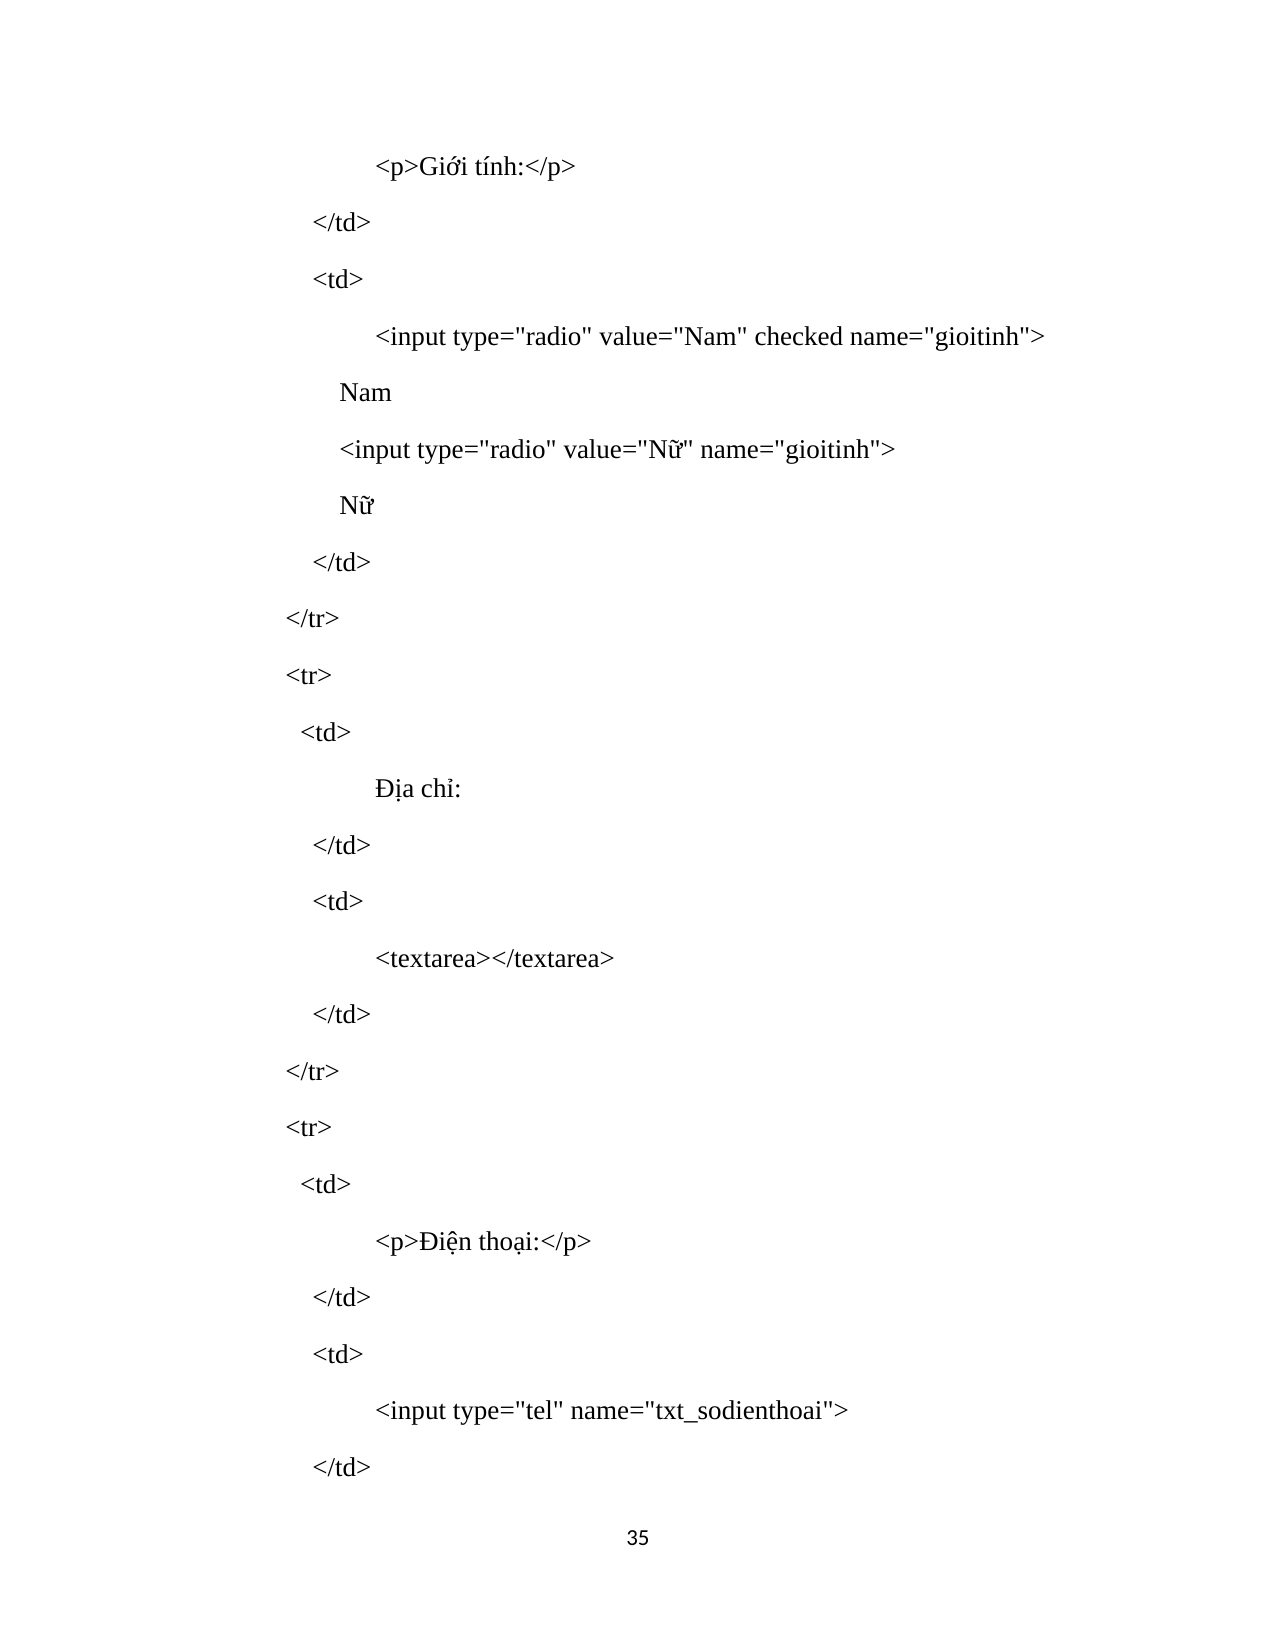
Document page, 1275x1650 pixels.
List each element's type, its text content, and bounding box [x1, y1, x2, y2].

text </tr> [150, 602, 1125, 634]
text <p>Điện thoại:</p> [150, 1225, 1125, 1256]
text Địa chỉ: [150, 772, 1125, 803]
text <input type="radio" value="Nữ" name="gioitinh"> [150, 433, 1125, 464]
text Nam [150, 376, 1125, 407]
text <tr> [150, 659, 1125, 690]
text </td> [150, 829, 1125, 860]
text </td> [150, 207, 1125, 238]
text <td> [150, 1338, 1125, 1369]
text <textarea></textarea> [150, 942, 1125, 973]
text <input type="radio" value="Nam" checked name="gioitinh"> [150, 320, 1125, 351]
text </td> [150, 1451, 1125, 1482]
text </td> [150, 998, 1125, 1029]
text </td> [150, 1281, 1125, 1312]
text <td> [150, 1168, 1125, 1199]
text </td> [150, 546, 1125, 577]
text <td> [150, 263, 1125, 294]
text <td> [150, 716, 1125, 747]
text <td> [150, 885, 1125, 916]
text </tr> [150, 1055, 1125, 1086]
text Nữ [150, 489, 1125, 521]
text <tr> [150, 1112, 1125, 1143]
text <input type="tel" name="txt_sodienthoai"> [150, 1394, 1125, 1426]
text <p>Giới tính:</p> [150, 150, 1125, 181]
